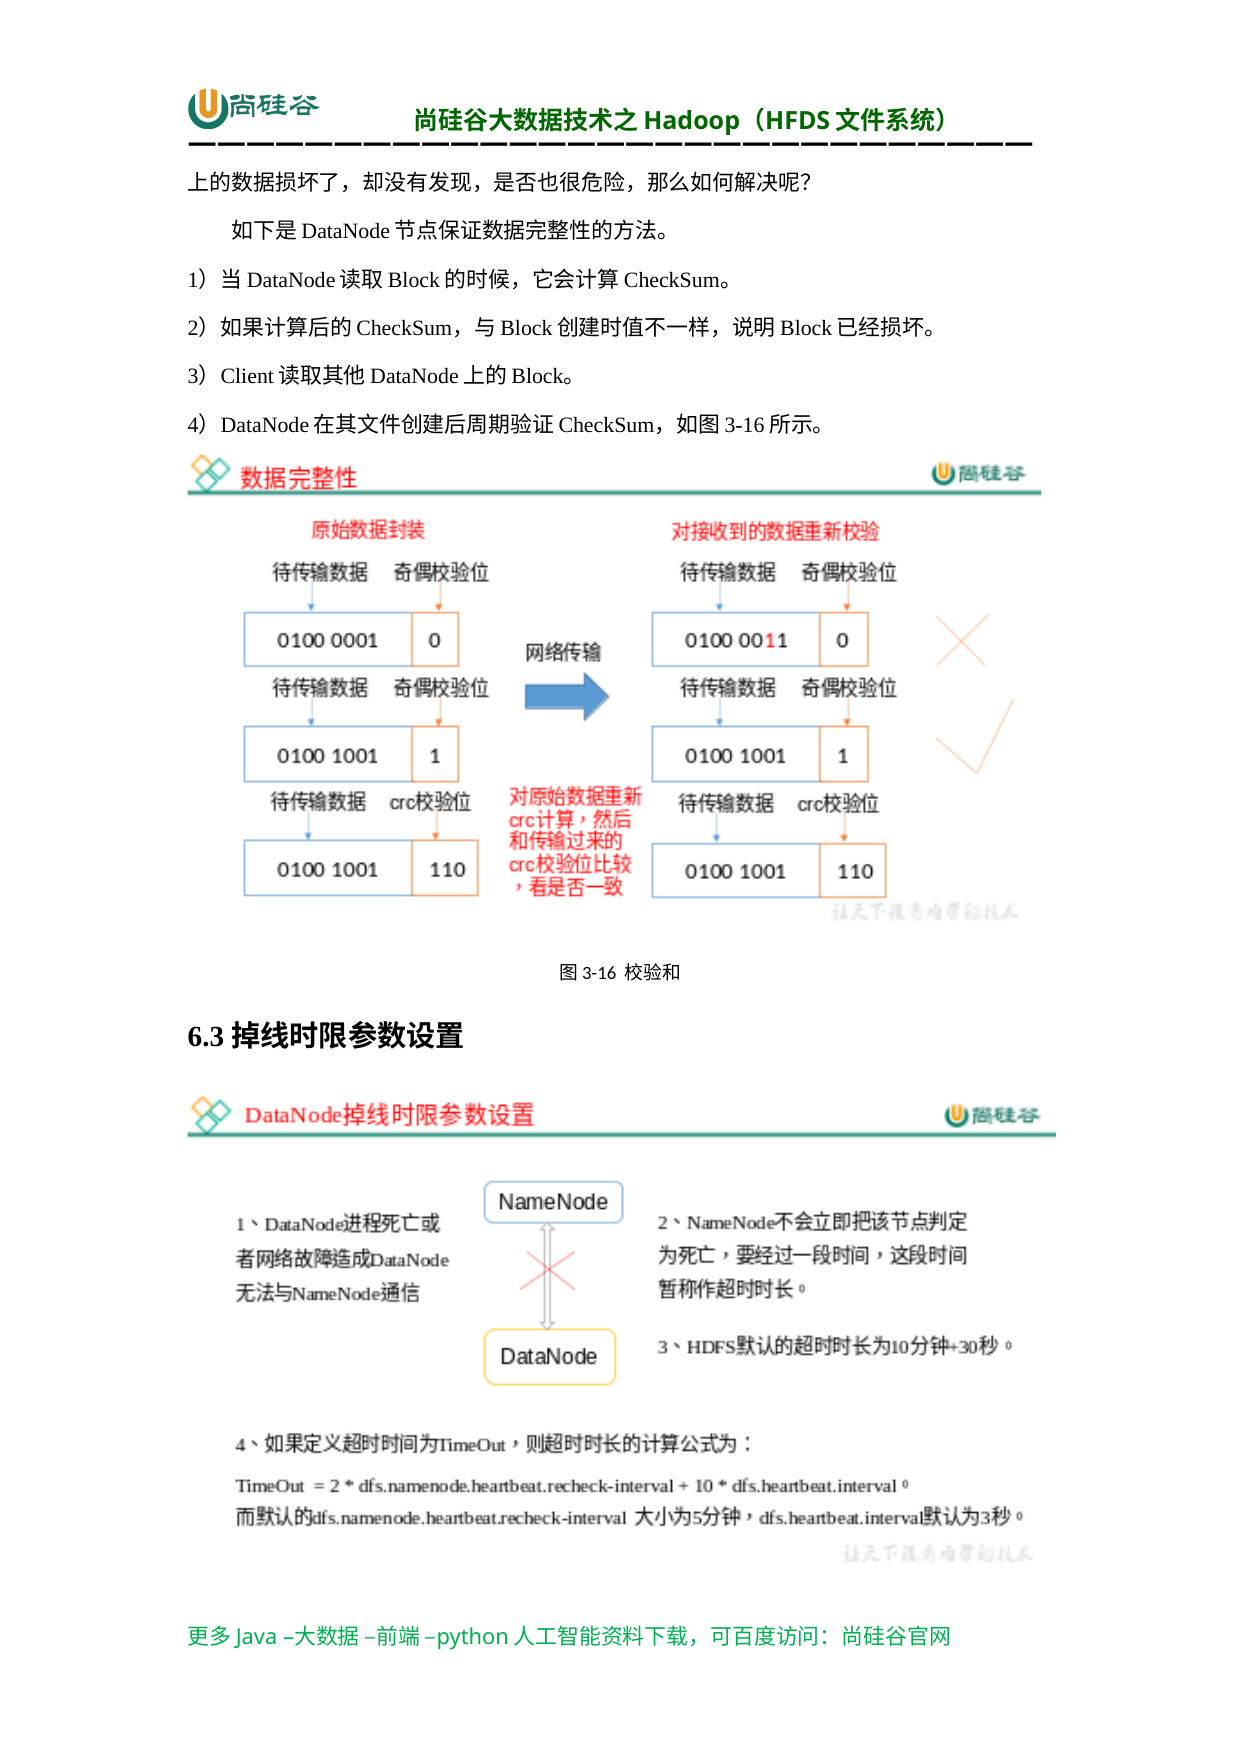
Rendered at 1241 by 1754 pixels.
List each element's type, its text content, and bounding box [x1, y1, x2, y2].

subtitle 6.3 掉线时限参数设置 [187, 1001, 1053, 1066]
text 如下是DataNode节点保证数据完整性的方法。 [187, 213, 1053, 246]
text 4）DataNode在其文件创建后周期验证CheckSum，如图3-16所示。 [187, 406, 1053, 439]
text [187, 165, 1053, 197]
text 图3-16 校验和 [187, 955, 1053, 987]
picture [187, 88, 320, 130]
text 3）Client读取其他DataNode上的Block。 [187, 358, 1053, 391]
text 1）当DataNode读取Block的时候，它会计算CheckSum。 [187, 261, 1053, 294]
text 2）如果计算后的CheckSum，与Block创建时值不一样，说明Block已经损坏。 [187, 310, 1053, 342]
